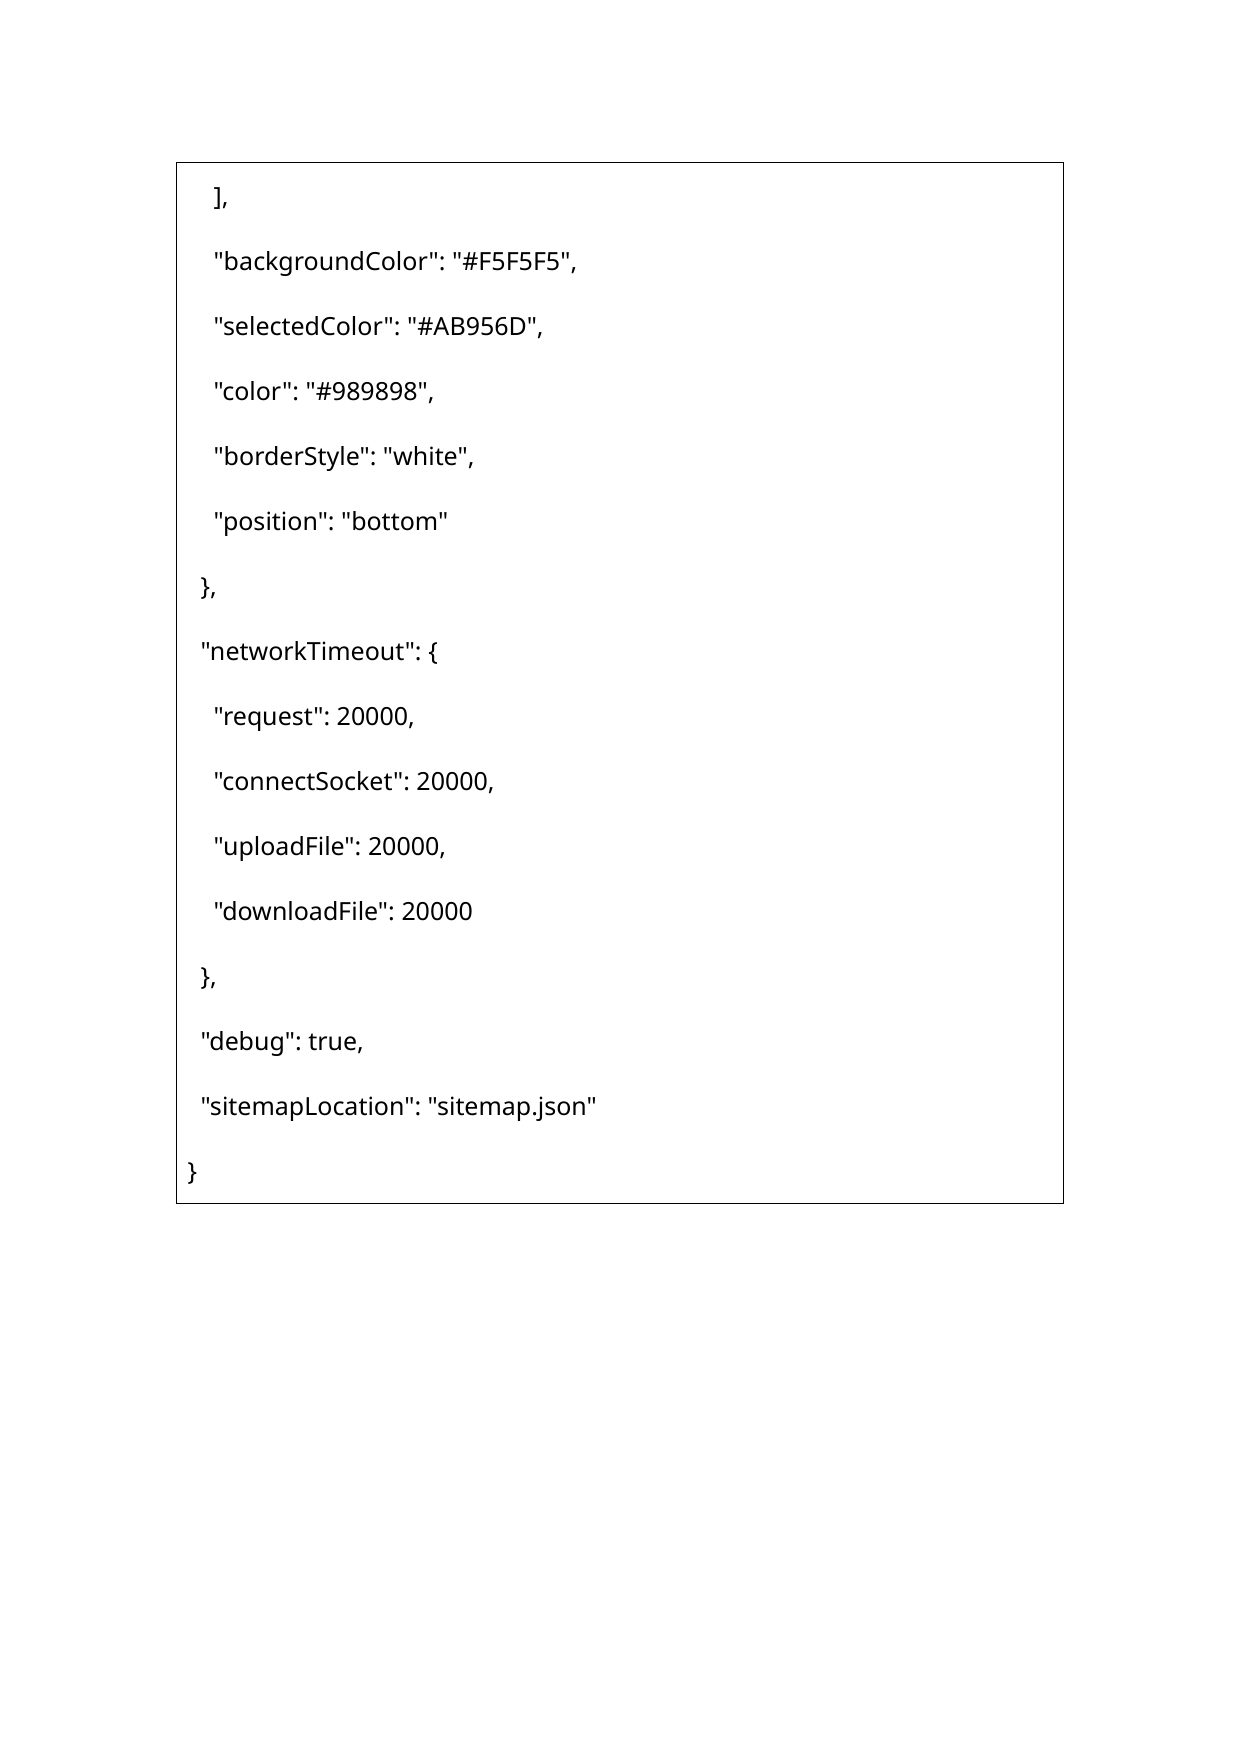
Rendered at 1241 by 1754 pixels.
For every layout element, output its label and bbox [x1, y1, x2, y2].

table_header [177, 163, 1063, 1203]
